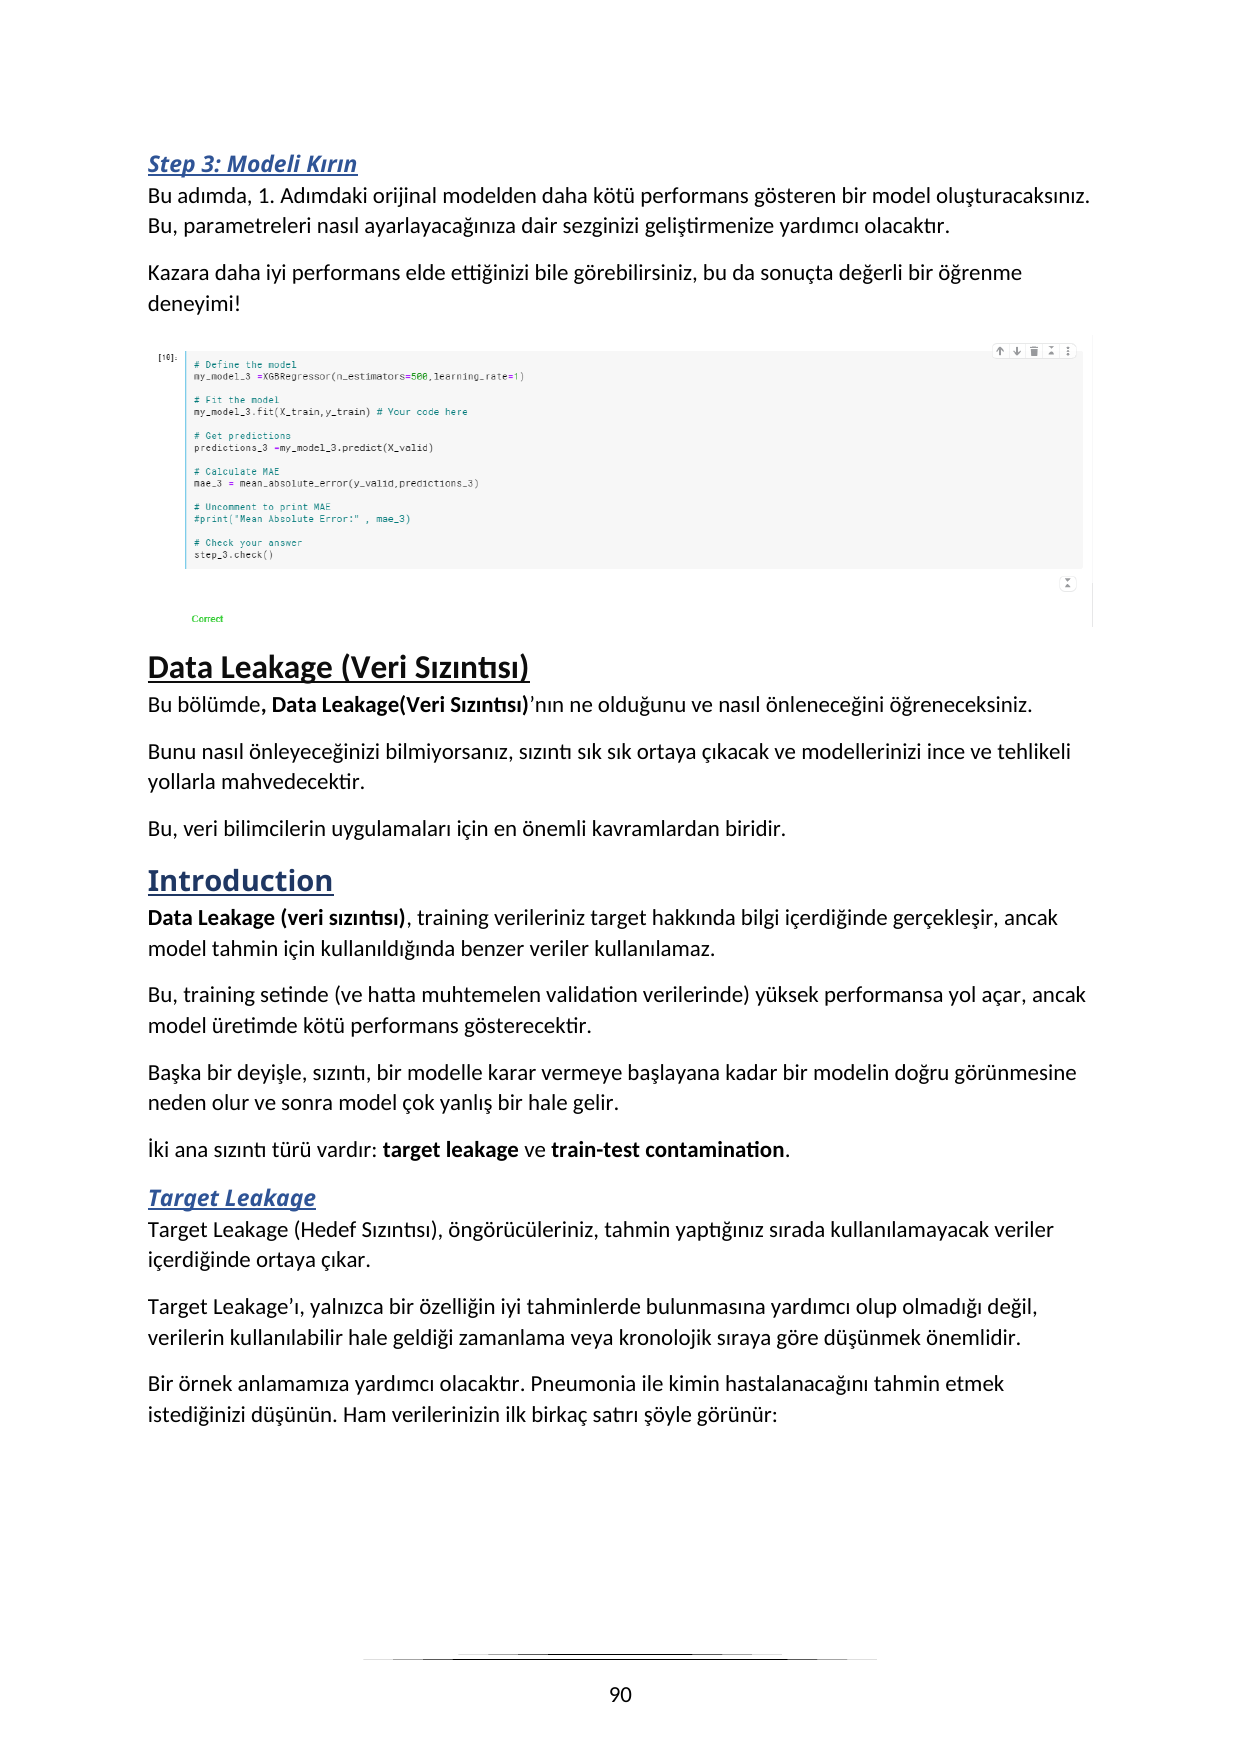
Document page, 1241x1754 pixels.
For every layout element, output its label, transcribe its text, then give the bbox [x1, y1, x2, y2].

text Target Leakage’ı, yalnızca bir özelliğin iyi tahminlerde bulunmasına yardımcı olup olmadığı değil, verilerin kullanılabilir hale geldiği zamanlama veya kronolojik sıraya göre düşünmek önemlidir. [148, 1292, 1093, 1351]
text Başka bir deyişle, sızıntı, bir modelle karar vermeye başlayana kadar bir modelin doğru görünmesine neden olur ve sonra model çok yanlış bir hale gelir. [148, 1058, 1093, 1116]
subtitle Data Leakage (Veri Sızıntısı) [148, 646, 1093, 687]
text Bu adımda, 1. Adımdaki orijinal modelden daha kötü performans gösteren bir model oluşturacaksınız. Bu, parametreleri nasıl ayarlayacağınıza dair sezginizi geliştirmenize yardımcı olacaktır. [148, 181, 1093, 239]
picture [147, 335, 1093, 627]
text Bu bölümde, Data Leakage(Veri Sızıntısı)’nın ne olduğunu ve nasıl önleneceğini öğreneceksiniz. [148, 690, 1093, 718]
subtitle Introduction [148, 861, 1093, 900]
text Target Leakage (Hedef Sızıntısı), öngörücüleriniz, tahmin yaptığınız sırada kullanılamayacak veriler içerdiğinde ortaya çıkar. [148, 1215, 1093, 1274]
text İki ana sızıntı türü vardır: target leakage ve train-test contamination. [148, 1135, 1093, 1163]
text Bu, veri bilimcilerin uygulamaları için en önemli kavramlardan biridir. [148, 814, 1093, 842]
text Bunu nasıl önleyeceğinizi bilmiyorsanız, sızıntı sık sık ortaya çıkacak ve modellerinizi ince ve tehlikeli yollarla mahvedecektir. [148, 737, 1093, 795]
subtitle Target Leakage [148, 1182, 1093, 1213]
subtitle Step 3: Modeli Kırın [148, 148, 1093, 179]
text Bir örnek anlamamıza yardımcı olacaktır. Pneumonia ile kimin hastalanacağını tahmin etmek istediğinizi düşünün. Ham verilerinizin ilk birkaç satırı şöyle görünür: [148, 1369, 1093, 1428]
text Bu, training setinde (ve hatta muhtemelen validation verilerinde) yüksek performansa yol açar, ancak model üretimde kötü performans gösterecektir. [148, 981, 1093, 1039]
text Kazara daha iyi performans elde ettiğinizi bile görebilirsiniz, bu da sonuçta değerli bir öğrenme deneyimi! [148, 258, 1093, 317]
text Data Leakage (veri sızıntısı), training verileriniz target hakkında bilgi içerdiğinde gerçekleşir, ancak model tahmin için kullanıldığında benzer veriler kullanılamaz. [148, 903, 1093, 962]
